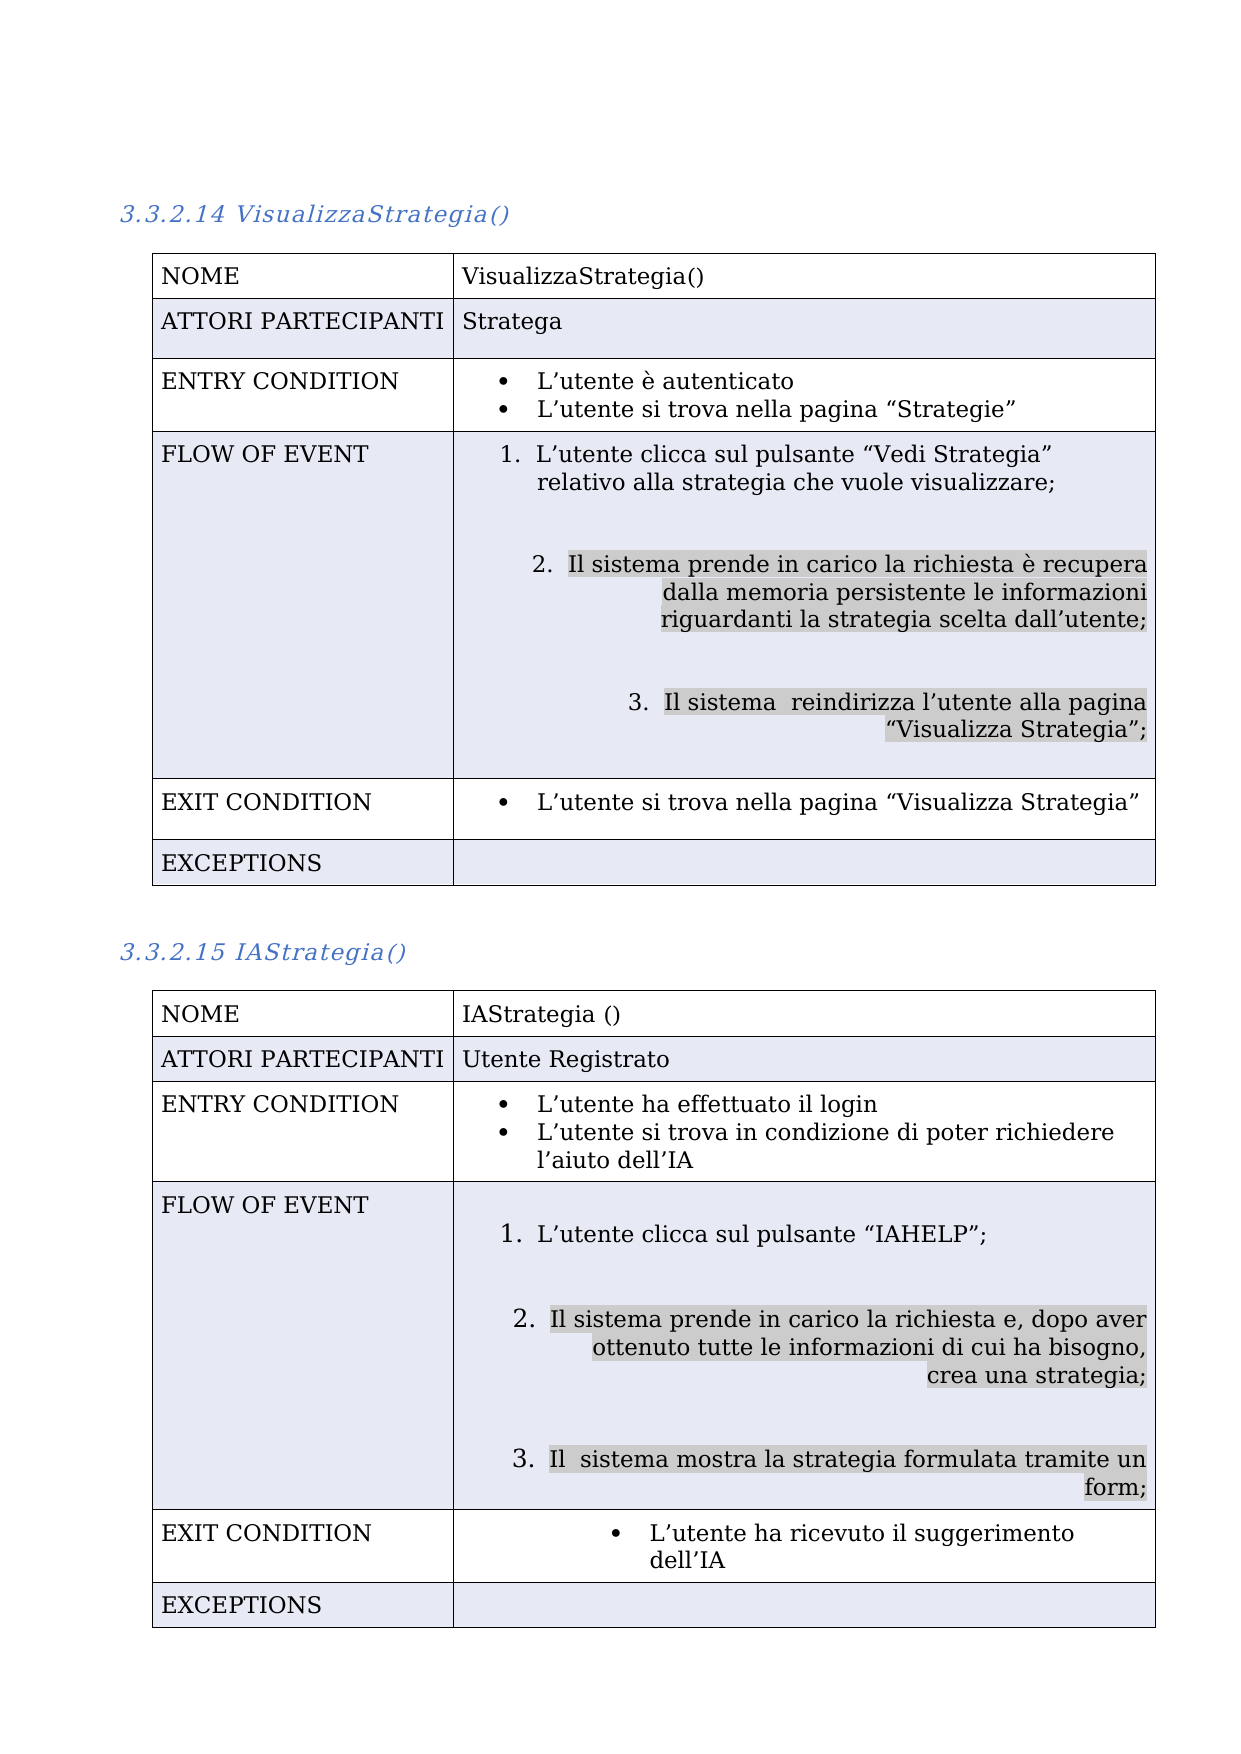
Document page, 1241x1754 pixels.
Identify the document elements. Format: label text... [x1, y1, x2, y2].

table_cell L’utente è autenticato L’utente si trova nella pagina “Strategie” [454, 359, 1155, 431]
table_cell L’utente ha ricevuto il suggerimento dell’IA [454, 1510, 1155, 1582]
table_cell EXCEPTIONS [153, 840, 453, 884]
table_header NOME [153, 991, 453, 1036]
subtitle 3.3.2.15 IAStrategia() [118, 938, 1122, 966]
table_cell ATTORI PARTECIPANTI [153, 1037, 453, 1081]
table_cell Stratega [454, 299, 1155, 358]
table_cell FLOW OF EVENT [153, 432, 453, 778]
table_cell L’utente clicca sul pulsante “Vedi Strategia” relativo alla strategia che vuole visualizzare; Il sistema prende in carico la richiesta è recupera dalla memoria persistente le informazioni riguardanti la strategia scelta dall’utente; Il sistema reindirizza l’utente alla pagina “Visualizza Strategia”; [454, 432, 1155, 778]
table_cell L’utente ha effettuato il login L’utente si trova in condizione di poter richiedere l’aiuto dell’IA [454, 1082, 1155, 1181]
table_cell [454, 840, 1155, 884]
table_cell ENTRY CONDITION [153, 1082, 453, 1181]
table_cell L’utente clicca sul pulsante “IAHELP”; Il sistema prende in carico la richiesta e, dopo aver ottenuto tutte le informazioni di cui ha bisogno, crea una strategia; Il sistema mostra la strategia formulata tramite un form; [454, 1182, 1155, 1509]
table_cell ATTORI PARTECIPANTI [153, 299, 453, 358]
table_header NOME [153, 254, 453, 298]
subtitle 3.3.2.14 VisualizzaStrategia() [118, 200, 1122, 227]
table_cell FLOW OF EVENT [153, 1182, 453, 1509]
table_header VisualizzaStrategia() [454, 254, 1155, 298]
table_header IAStrategia () [454, 991, 1155, 1036]
table_cell EXCEPTIONS [153, 1583, 453, 1627]
table_cell ENTRY CONDITION [153, 359, 453, 431]
table_cell EXIT CONDITION [153, 1510, 453, 1582]
table_cell [454, 1583, 1155, 1627]
table_cell Utente Registrato [454, 1037, 1155, 1081]
table_cell L’utente si trova nella pagina “Visualizza Strategia” [454, 779, 1155, 839]
table_cell EXIT CONDITION [153, 779, 453, 839]
